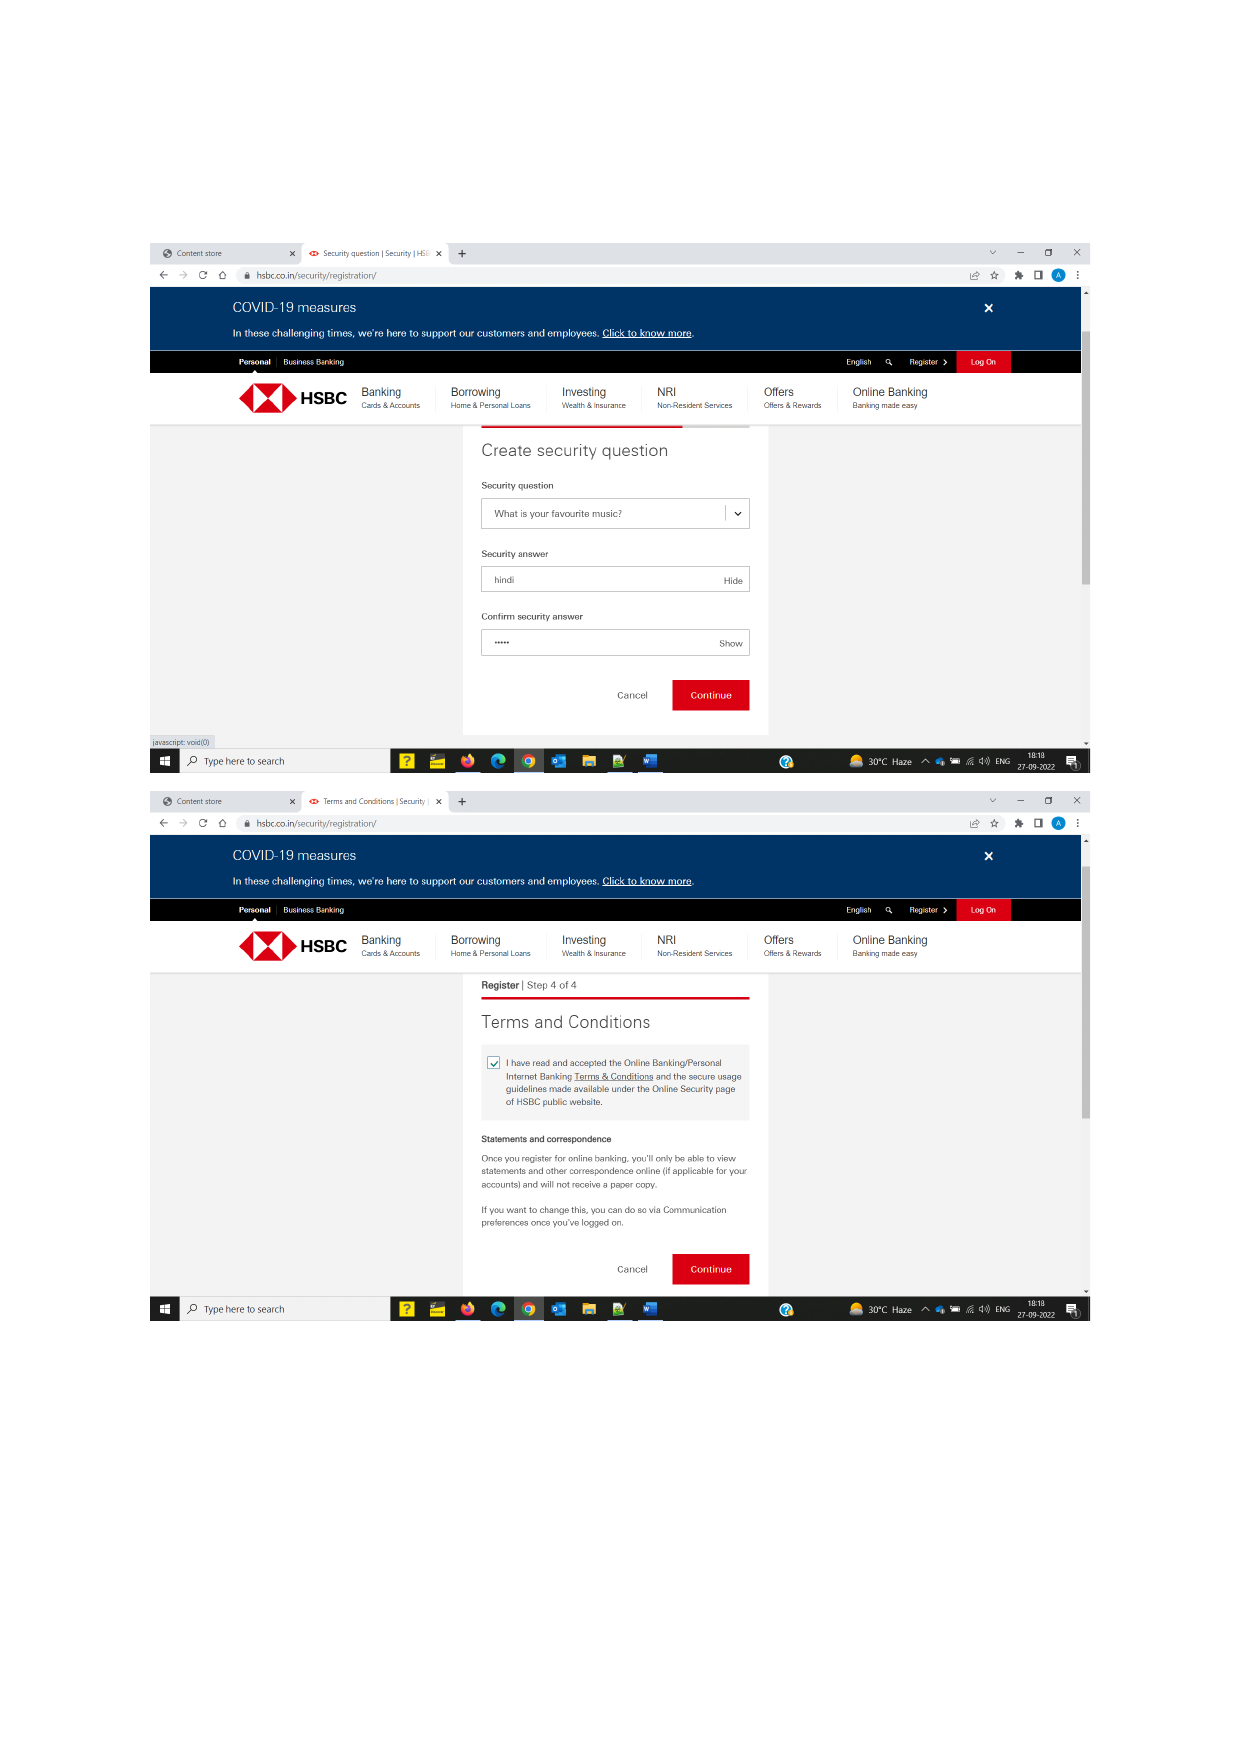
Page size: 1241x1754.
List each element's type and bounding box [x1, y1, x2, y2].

picture [150, 791, 1091, 1321]
picture [150, 243, 1091, 773]
